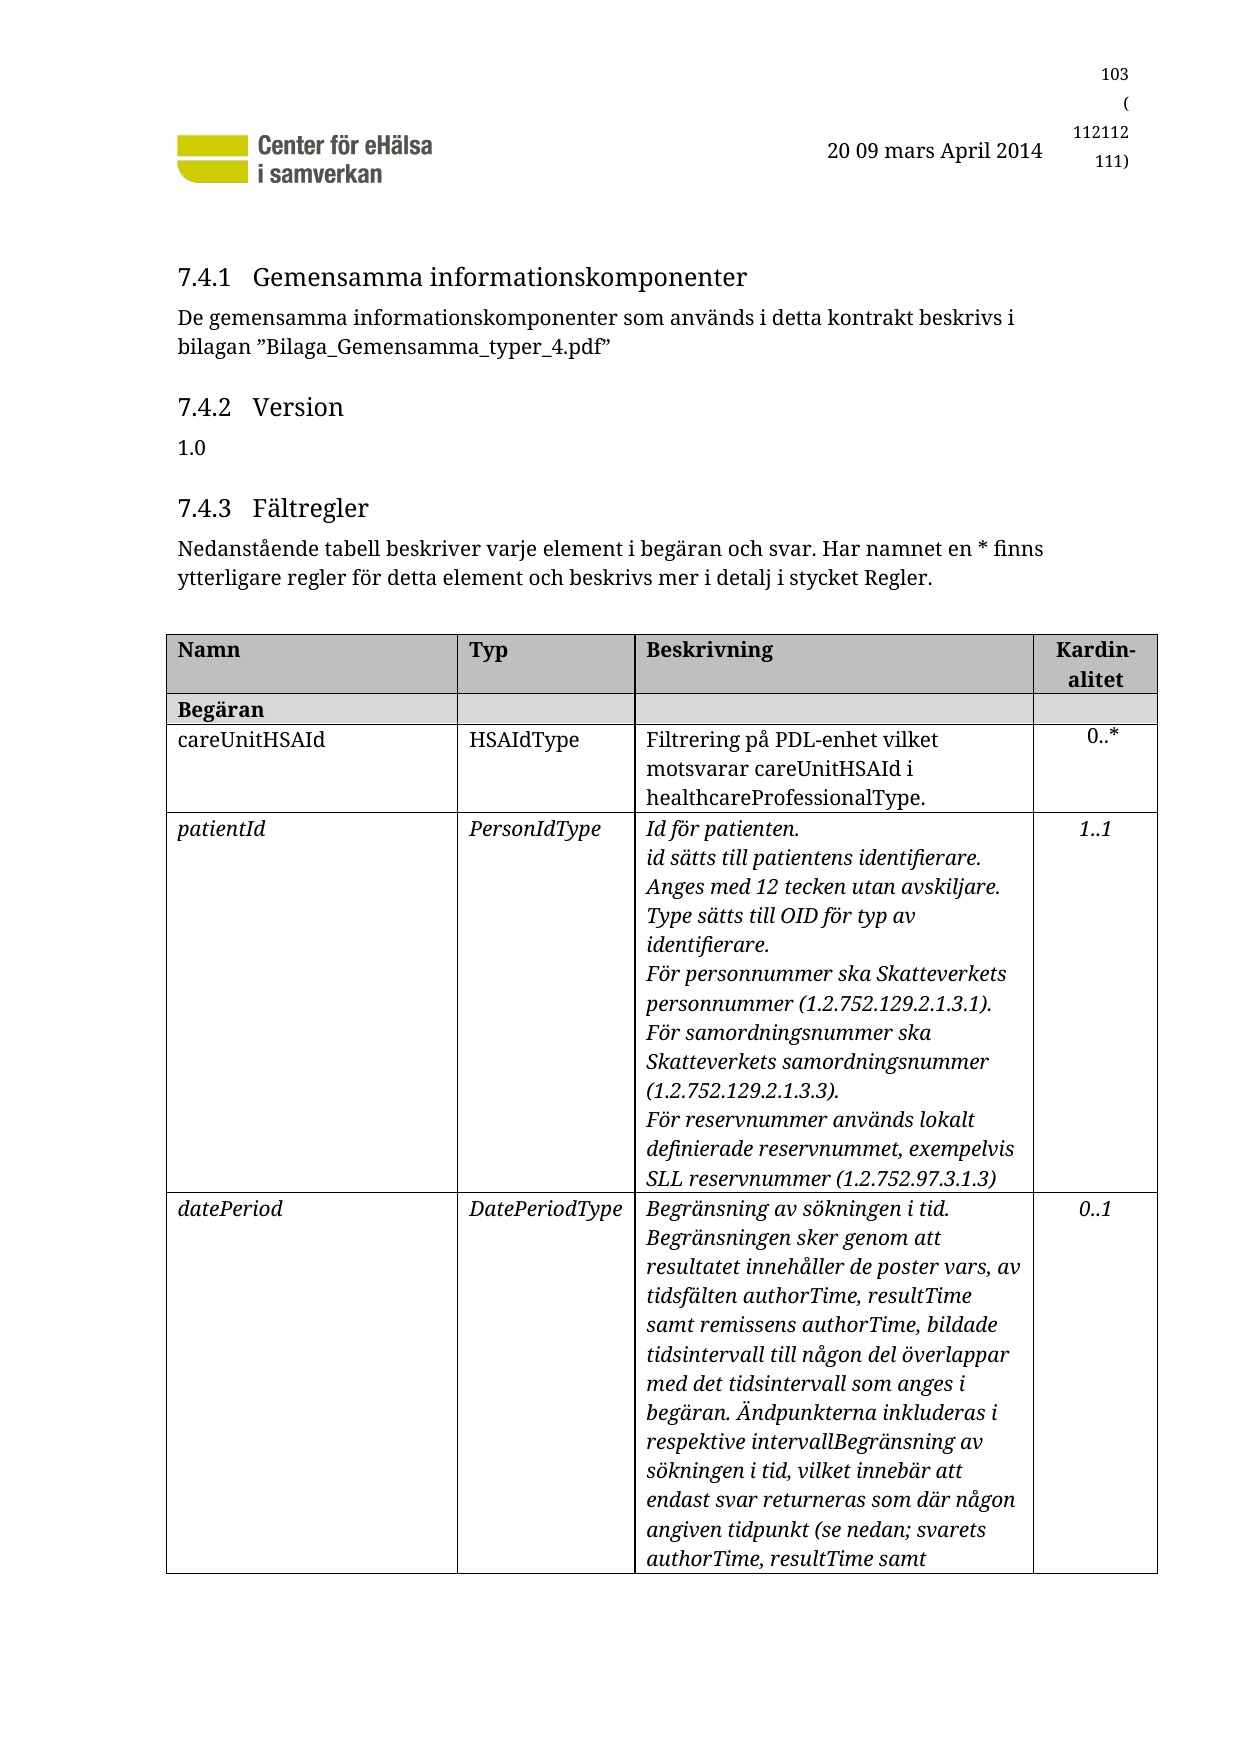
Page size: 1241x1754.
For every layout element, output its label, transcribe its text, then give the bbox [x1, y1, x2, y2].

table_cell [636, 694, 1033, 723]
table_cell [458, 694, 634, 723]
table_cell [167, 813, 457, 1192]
subtitle Fältregler [177, 491, 1081, 524]
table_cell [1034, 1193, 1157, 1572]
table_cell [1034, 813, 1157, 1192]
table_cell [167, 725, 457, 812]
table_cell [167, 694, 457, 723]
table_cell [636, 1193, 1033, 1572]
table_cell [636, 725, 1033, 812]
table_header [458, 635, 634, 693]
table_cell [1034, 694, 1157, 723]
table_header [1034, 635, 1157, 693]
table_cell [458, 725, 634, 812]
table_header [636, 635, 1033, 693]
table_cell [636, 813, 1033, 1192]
subtitle Version [177, 390, 1081, 424]
picture [177, 135, 432, 183]
text Nedanstående tabell beskriver varje element i begäran och svar. Har namnet en * finns ytterligare regler för detta element och beskrivs mer i detalj i stycket Regler. [177, 533, 1081, 591]
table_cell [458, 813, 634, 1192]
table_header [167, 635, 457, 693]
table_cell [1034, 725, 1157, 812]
text 1.0 [177, 432, 1081, 461]
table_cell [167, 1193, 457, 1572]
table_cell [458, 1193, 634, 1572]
